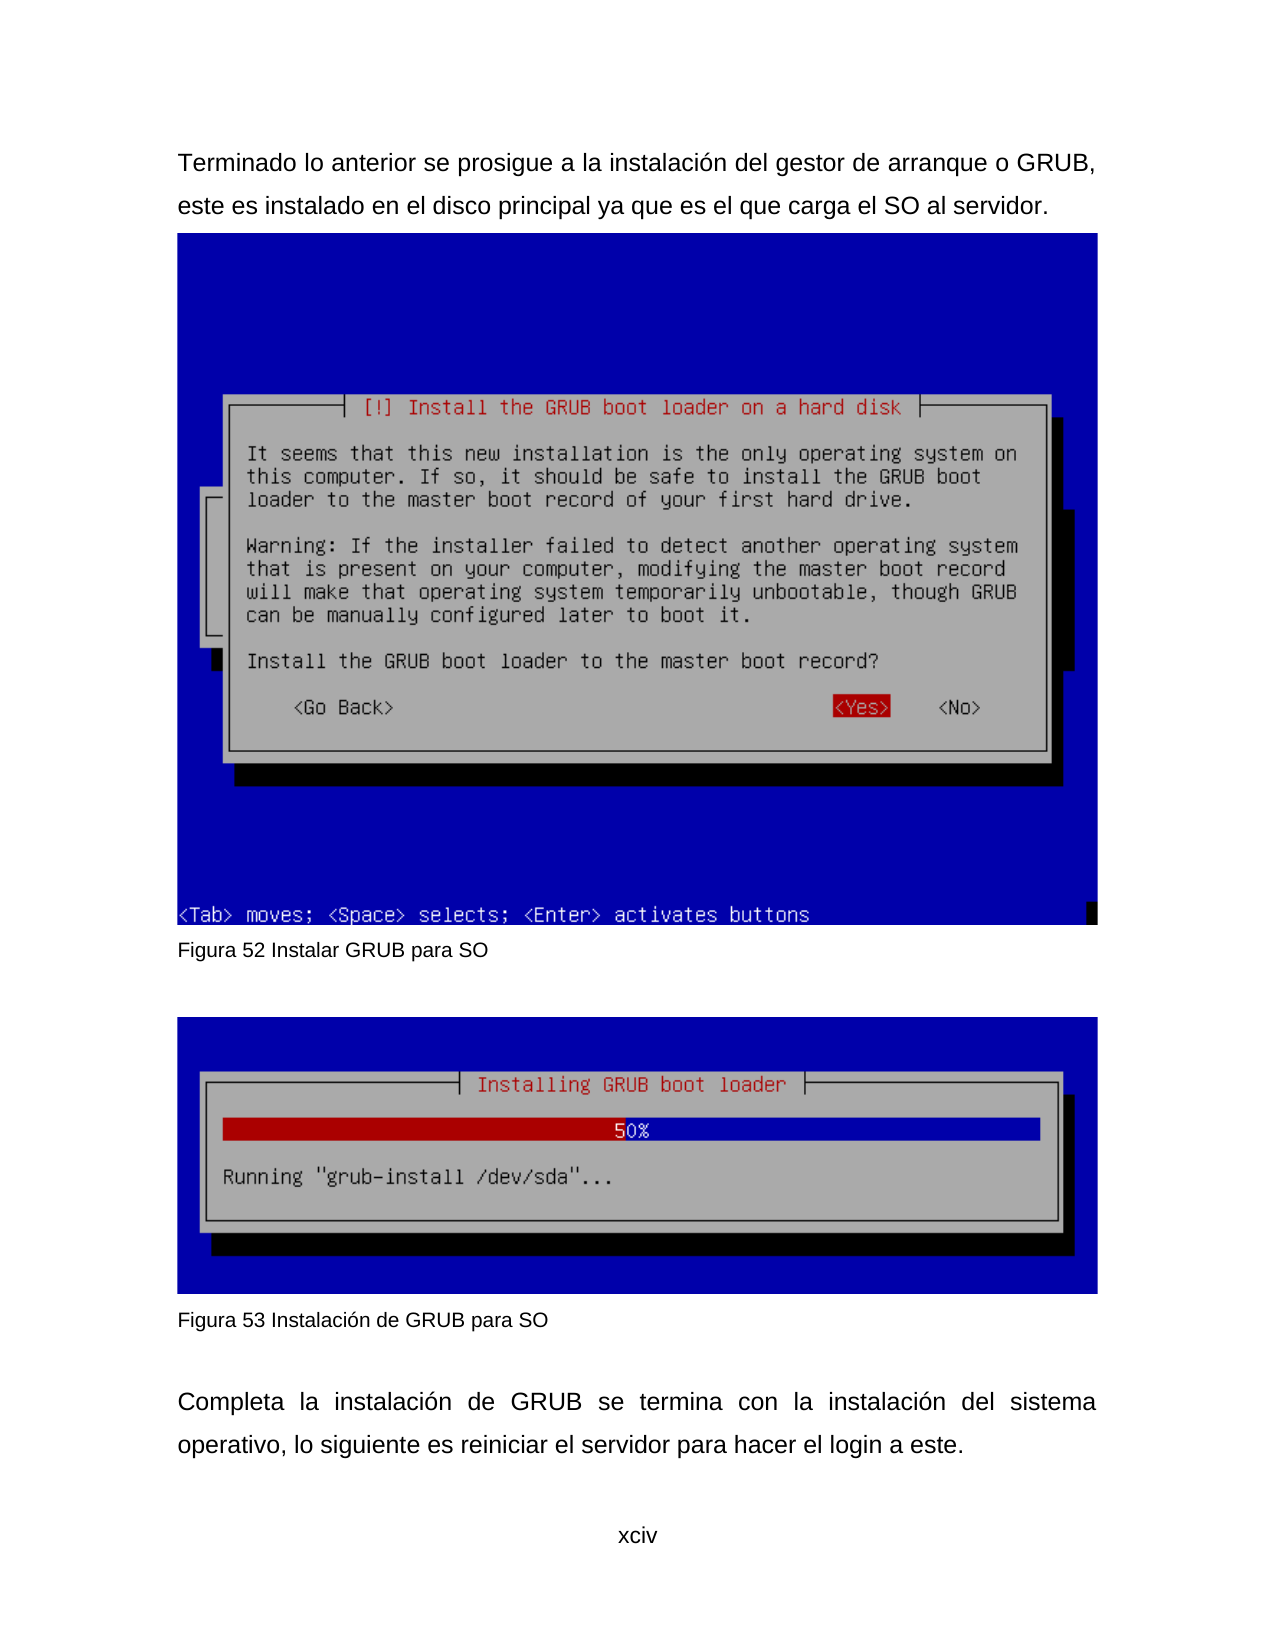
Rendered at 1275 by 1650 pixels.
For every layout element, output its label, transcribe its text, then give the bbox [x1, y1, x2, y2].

text Figura 53 Instalación de GRUB para SO [177, 1308, 1098, 1332]
picture [177, 233, 1098, 925]
picture [177, 1017, 1098, 1294]
text Completa la instalación de GRUB se termina con la instalación del sistema operativo, lo siguiente es reiniciar el servidor para hacer el login a este. [177, 1387, 1098, 1459]
text Figura 52 Instalar GRUB para SO [177, 938, 1098, 962]
text Terminado lo anterior se prosigue a la instalación del gestor de arranque o GRUB, este es instalado en el disco principal ya que es el que carga el SO al servidor. [177, 148, 1098, 219]
